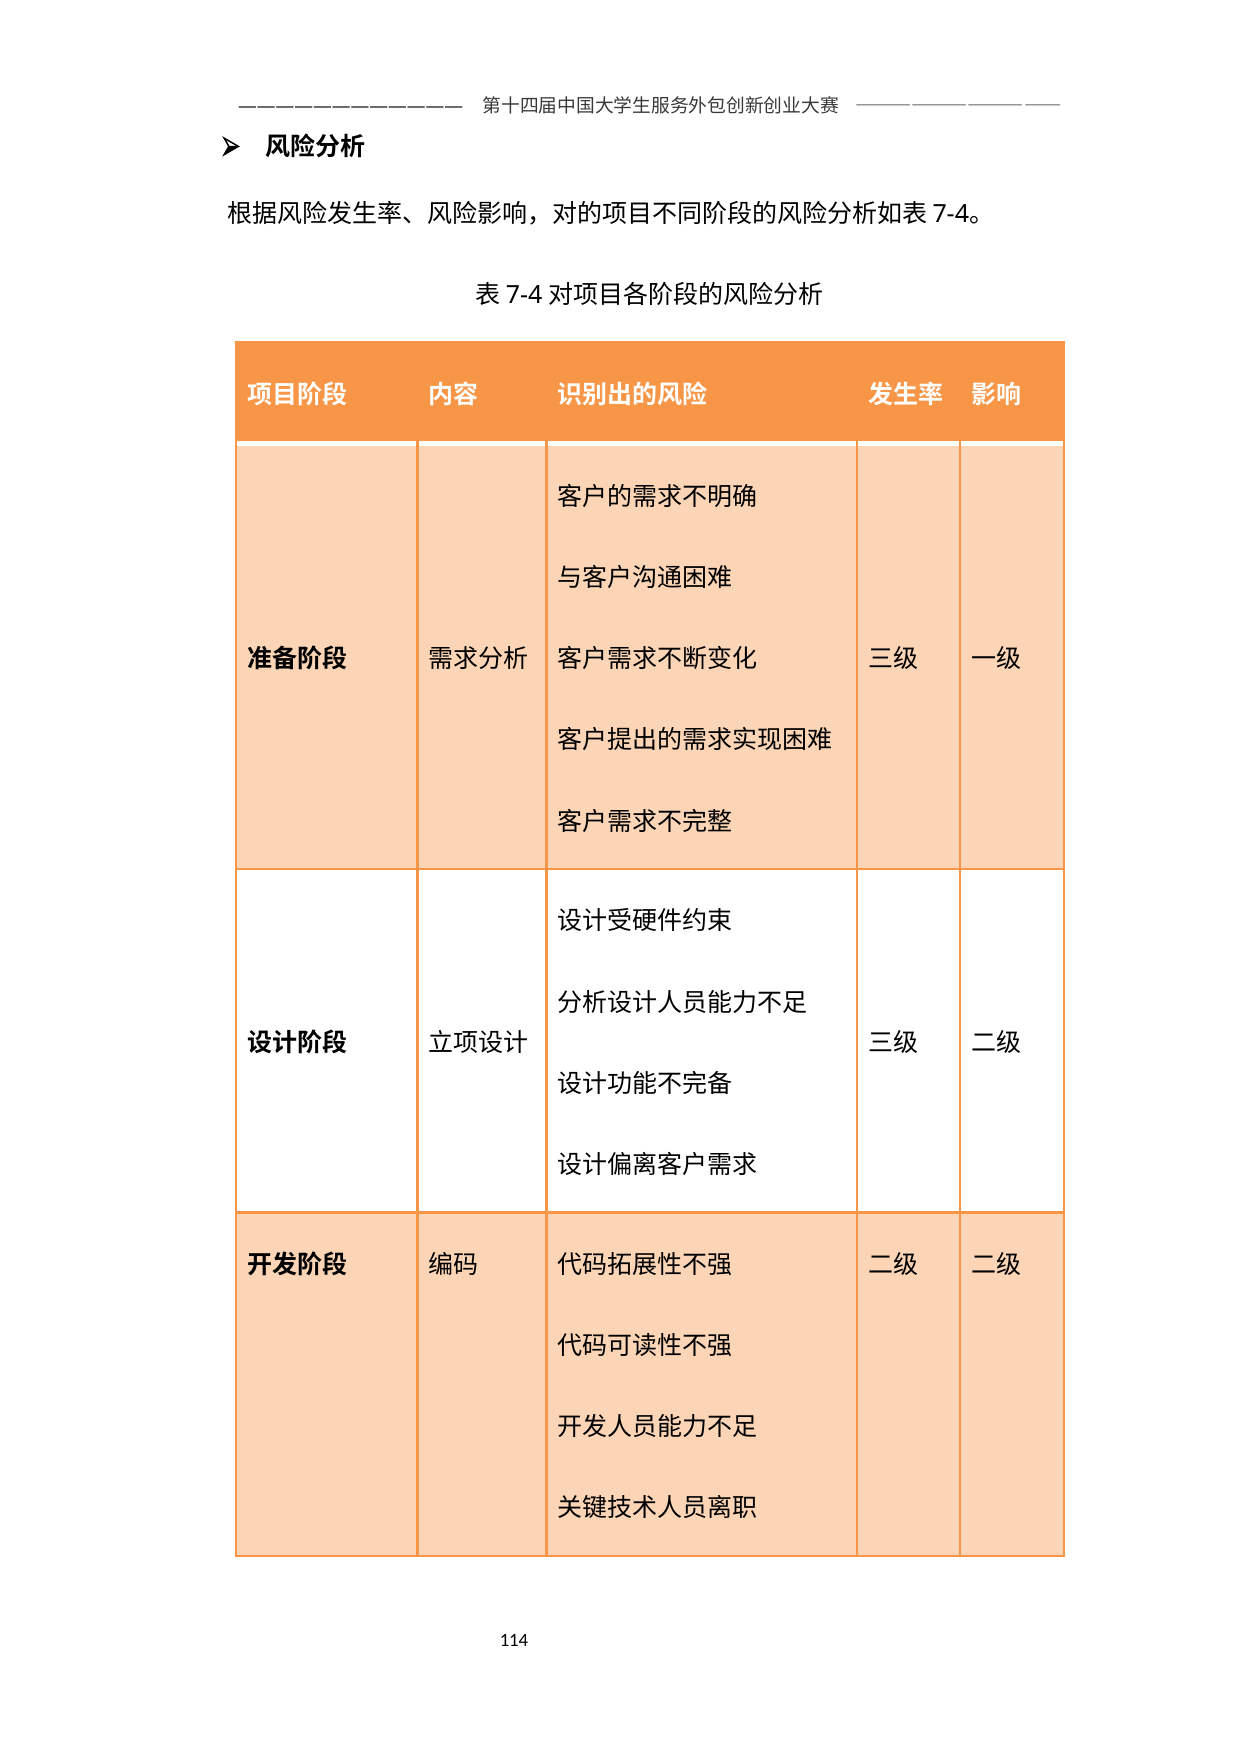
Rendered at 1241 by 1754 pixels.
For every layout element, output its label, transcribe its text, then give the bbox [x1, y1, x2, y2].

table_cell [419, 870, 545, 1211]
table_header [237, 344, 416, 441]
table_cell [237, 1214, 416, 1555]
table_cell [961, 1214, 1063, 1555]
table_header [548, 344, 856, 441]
text 根据风险发生率、风险影响，对的项目不同阶段的风险分析如表7-4。 [177, 179, 1122, 244]
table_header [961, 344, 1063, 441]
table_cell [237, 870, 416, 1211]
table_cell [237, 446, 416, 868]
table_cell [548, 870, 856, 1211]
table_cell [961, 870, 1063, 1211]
text 表7-4 对项目各阶段的风险分析 [177, 260, 1122, 325]
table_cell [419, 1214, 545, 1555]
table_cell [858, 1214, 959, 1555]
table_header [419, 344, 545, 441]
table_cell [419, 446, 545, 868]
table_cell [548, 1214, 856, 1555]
list 风险分析 [221, 126, 1122, 163]
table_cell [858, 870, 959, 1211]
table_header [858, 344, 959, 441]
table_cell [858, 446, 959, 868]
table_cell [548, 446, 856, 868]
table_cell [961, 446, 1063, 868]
